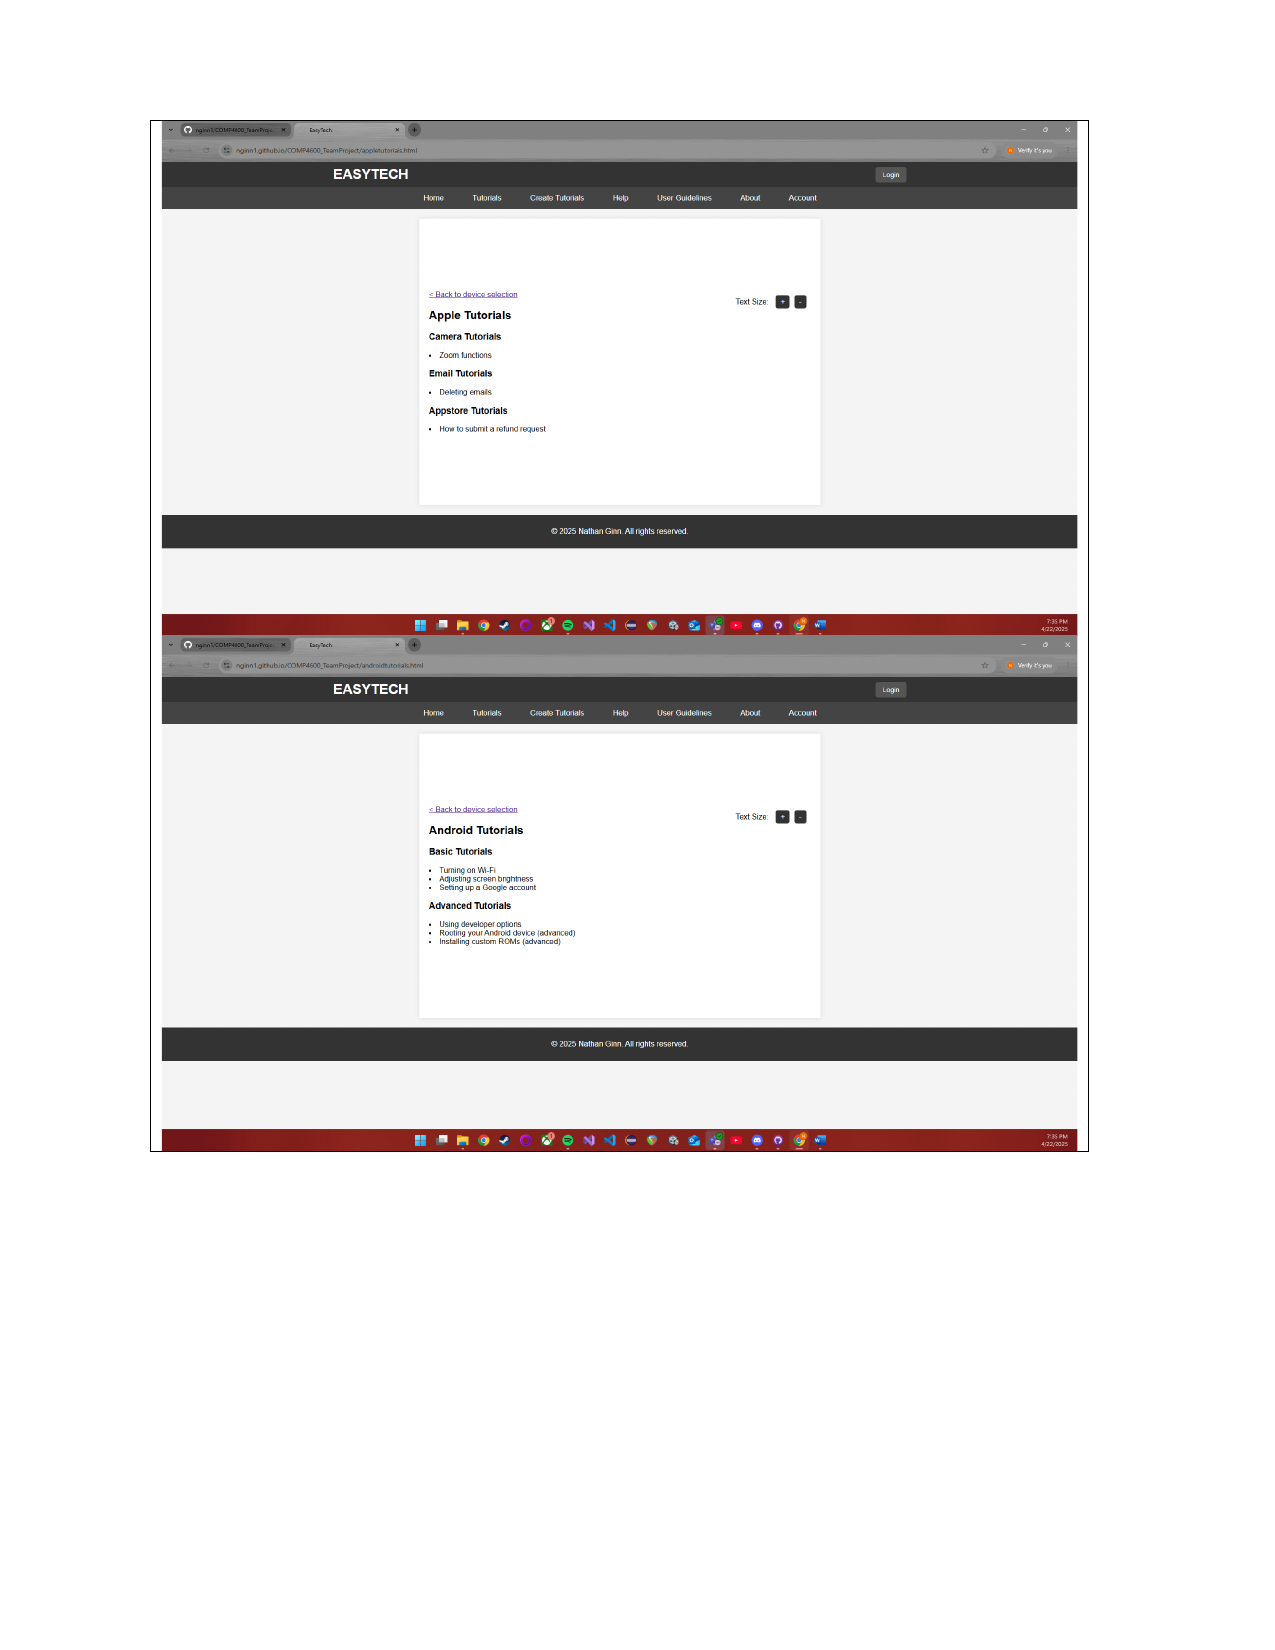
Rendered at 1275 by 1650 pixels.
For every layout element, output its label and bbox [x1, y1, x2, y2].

picture [161, 121, 1078, 1151]
table_cell [151, 121, 161, 1151]
table_cell [1078, 121, 1088, 1151]
